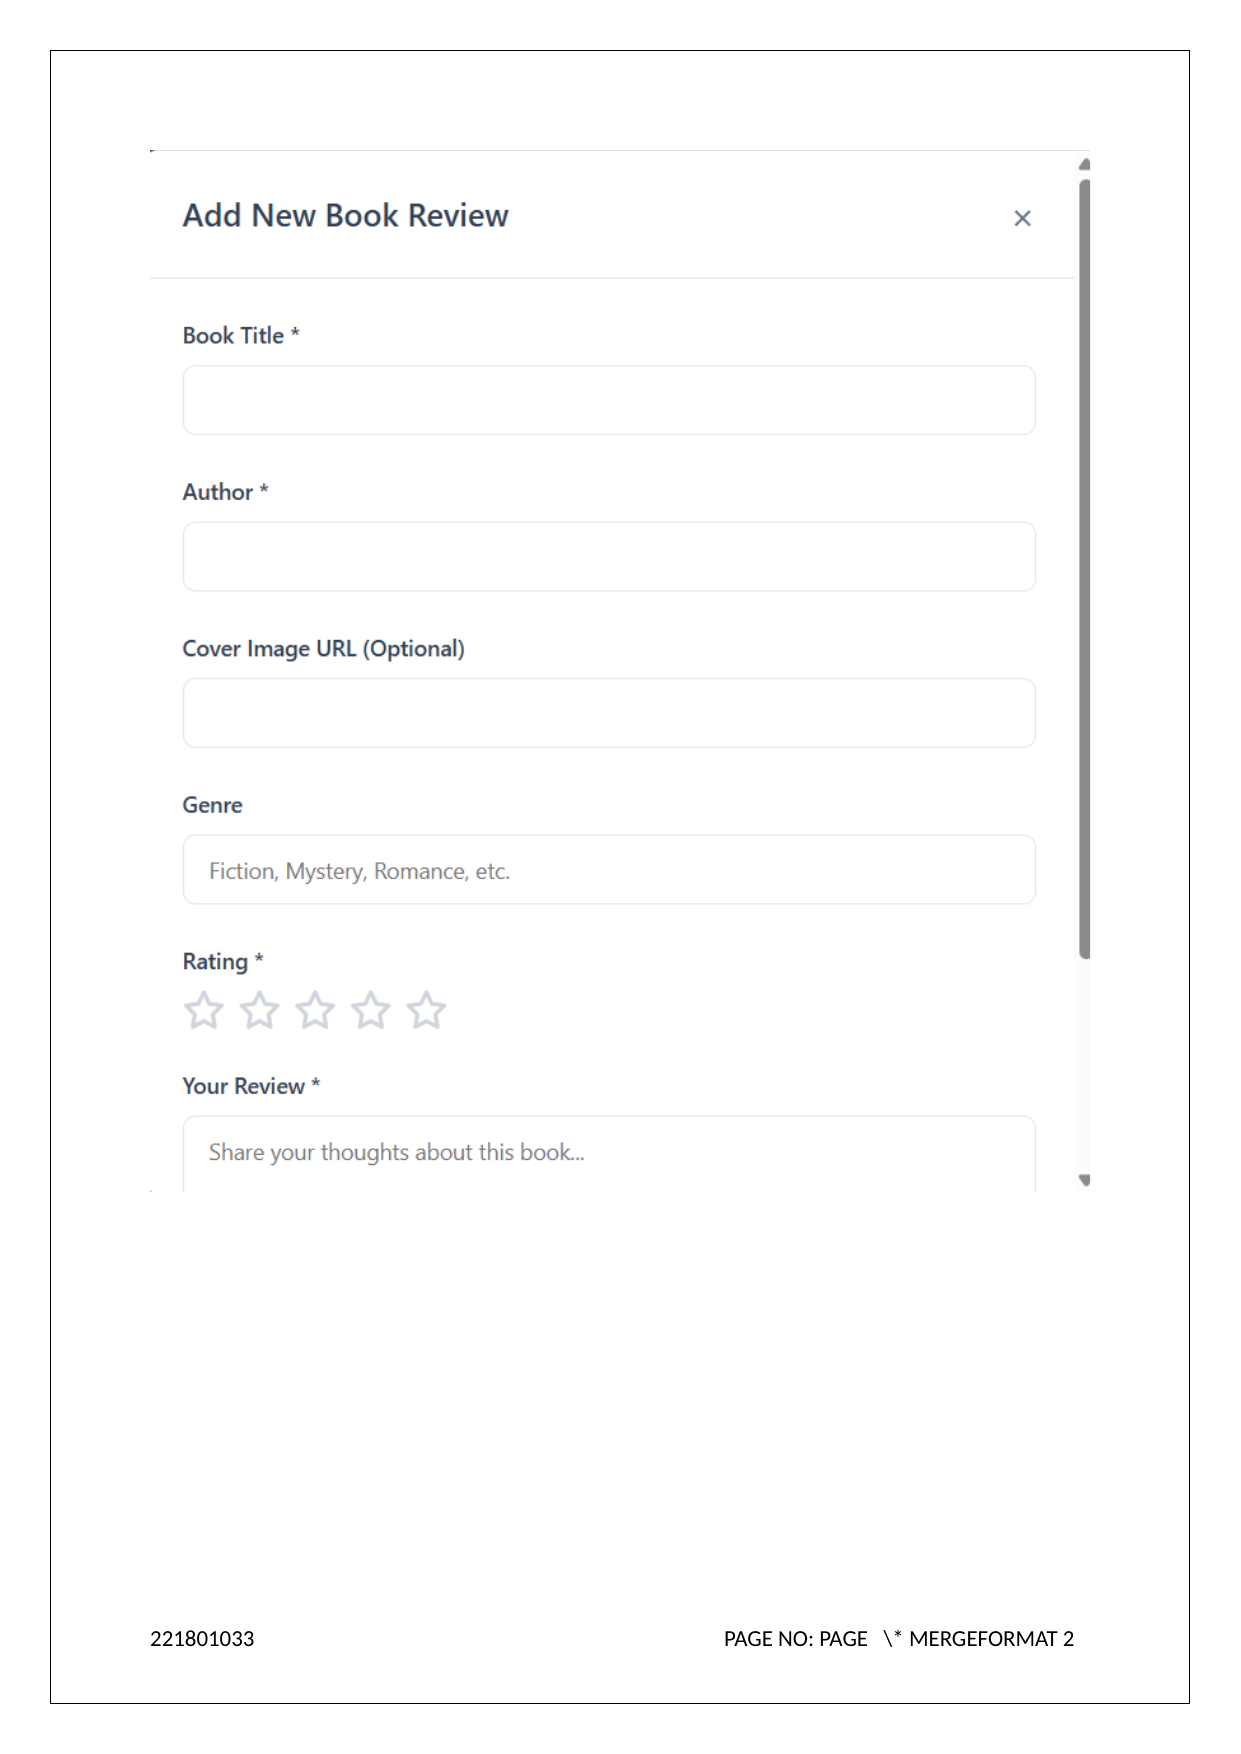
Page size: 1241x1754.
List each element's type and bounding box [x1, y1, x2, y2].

picture [150, 150, 1091, 1192]
